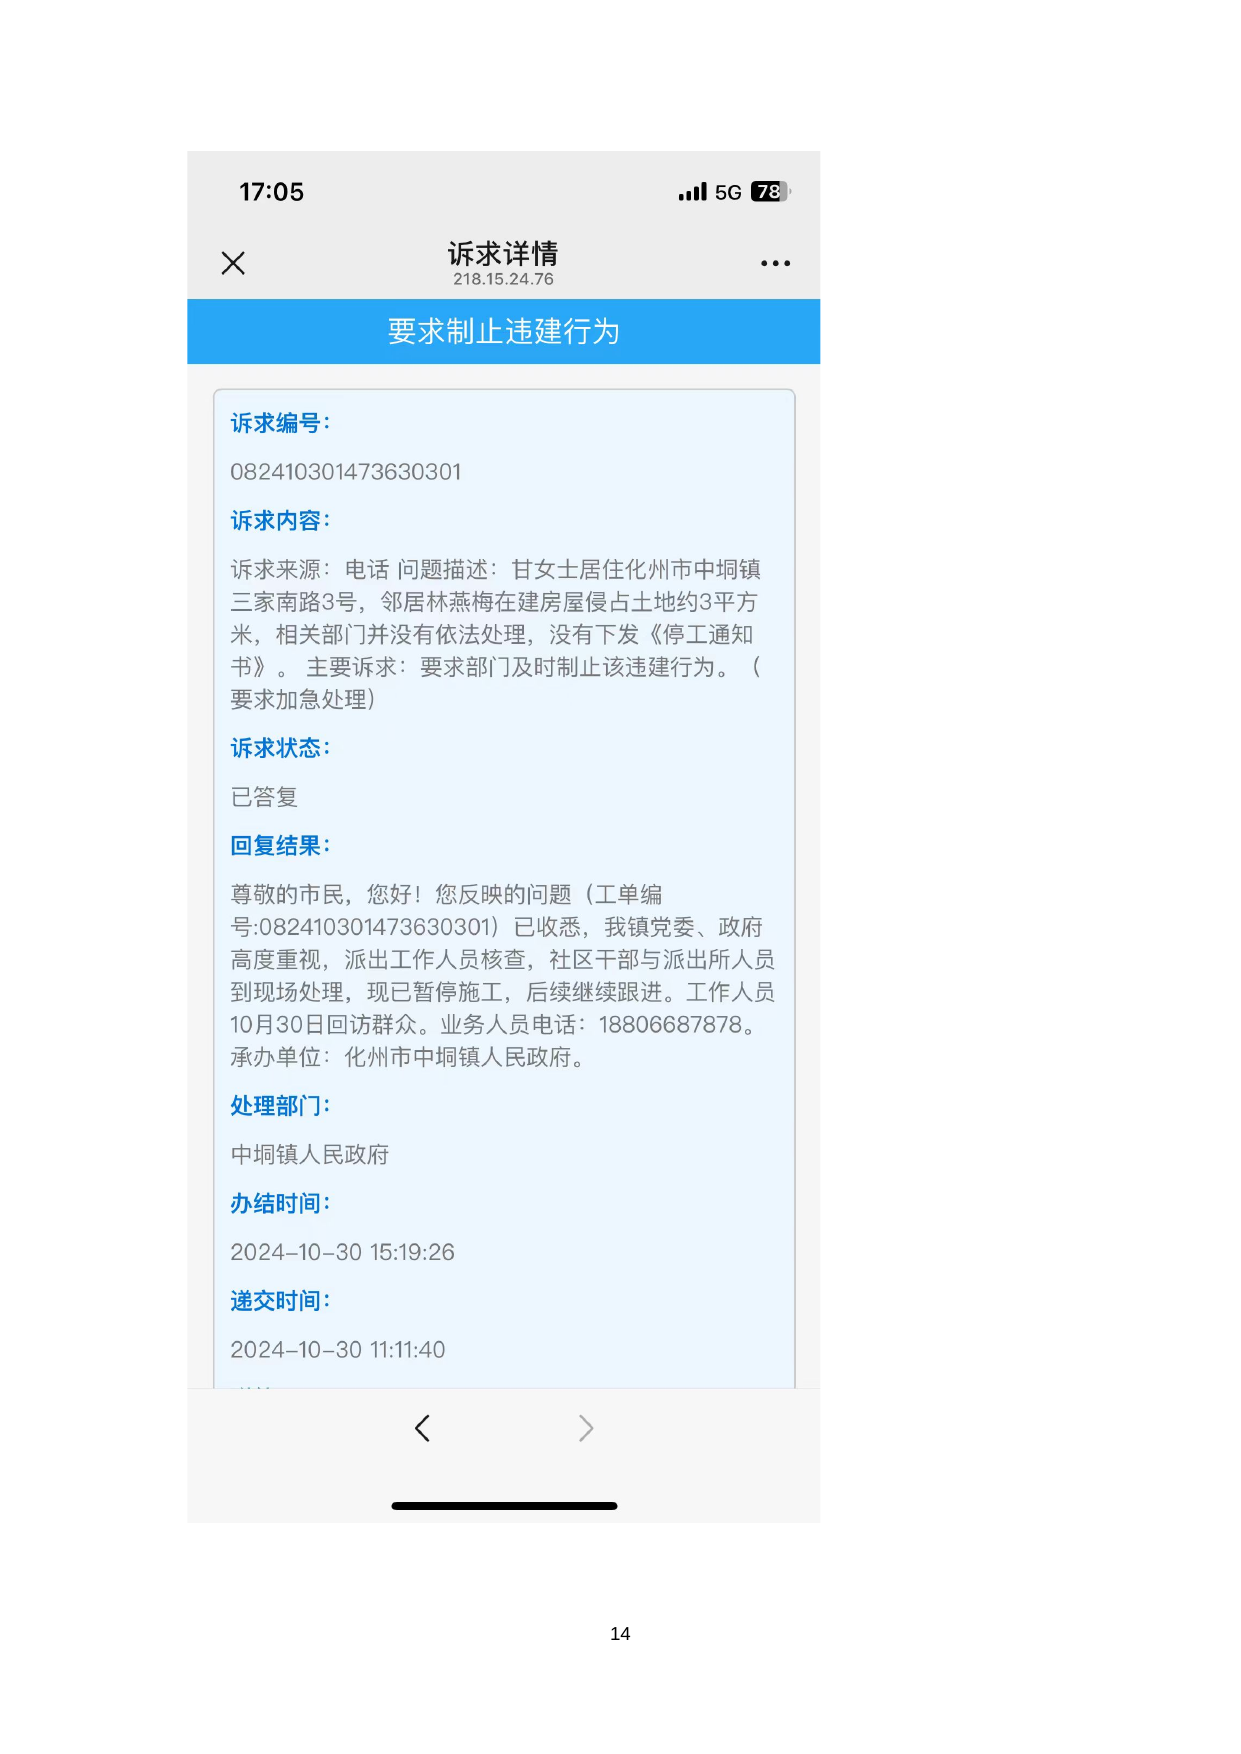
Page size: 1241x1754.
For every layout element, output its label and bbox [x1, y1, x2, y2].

picture [187, 151, 821, 1523]
